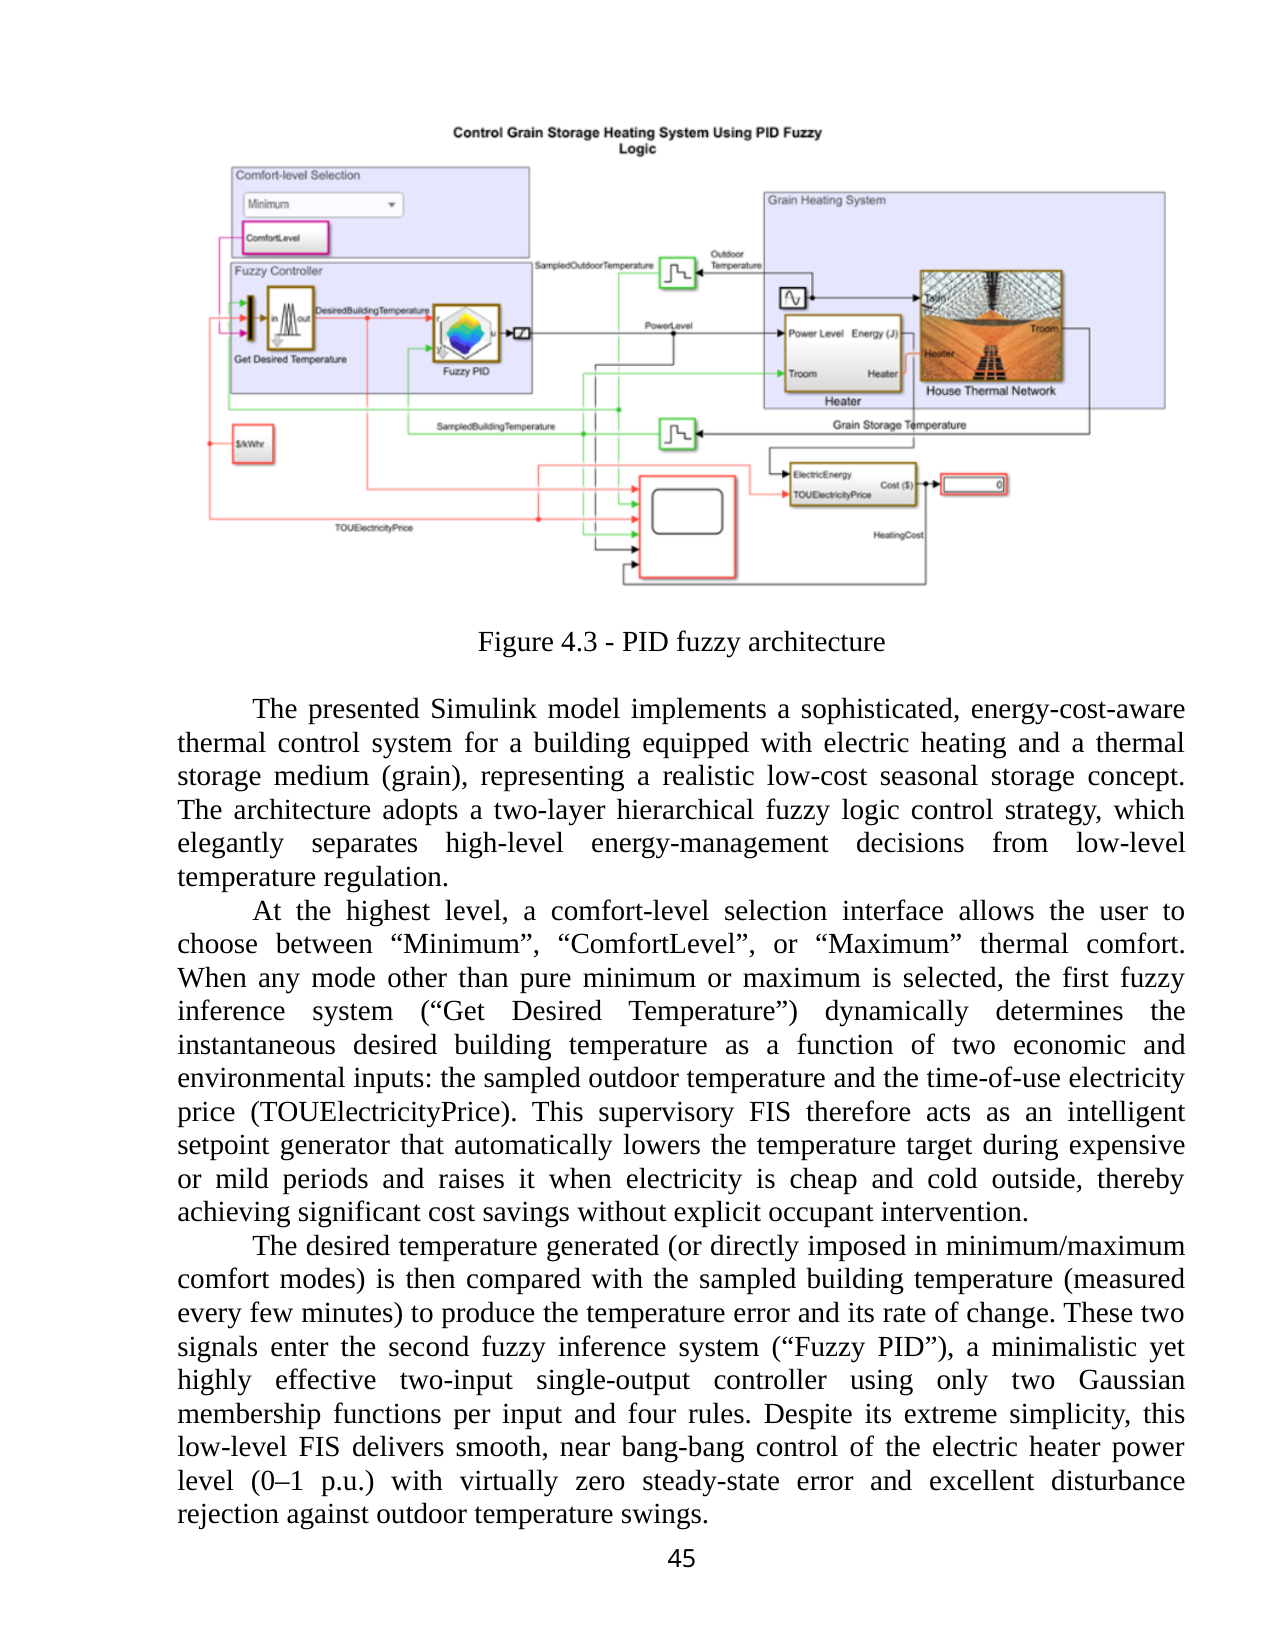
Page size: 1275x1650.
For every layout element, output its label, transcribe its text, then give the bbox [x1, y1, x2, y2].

text The desired temperature generated (or directly imposed in minimum/maximum comfort modes) is then compared with the sampled building temperature (measured every few minutes) to produce the temperature error and its rate of change. These two signals enter the second fuzzy inference system (“Fuzzy PID”), a minimalistic yet highly effective two-input single-output controller using only two Gaussian membership functions per input and four rules. Despite its extreme simplicity, this low-level FIS delivers smooth, near bang-bang control of the electric heater power level (0–1 p.u.) with virtually zero steady-state error and excellent disturbance rejection against outdoor temperature swings. [177, 1228, 1186, 1530]
picture [186, 118, 1178, 625]
text At the highest level, a comfort-level selection interface allows the user to choose between “Minimum”, “ComfortLevel”, or “Maximum” thermal comfort. When any mode other than pure minimum or maximum is selected, the first fuzzy inference system (“Get Desired Temperature”) dynamically determines the instantaneous desired building temperature as a function of two economic and environmental inputs: the sampled outdoor temperature and the time-of-use electricity price (TOUElectricityPrice). This supervisory FIS therefore acts as an intelligent setpoint generator that automatically lowers the temperature target during expensive or mild periods and raises it when electricity is cheap and cold outside, thereby achieving significant cost savings without explicit occupant intervention. [177, 893, 1186, 1228]
text The presented Simulink model implements a sophisticated, energy-cost-aware thermal control system for a building equipped with electric heating and a thermal storage medium (grain), representing a realistic low-cost seasonal storage concept. The architecture adopts a two-layer hierarchical fuzzy logic control strategy, which elegantly separates high-level energy-management decisions from low-level temperature regulation. [177, 691, 1186, 893]
text Figure 4.3 - PID fuzzy architecture [177, 624, 1186, 658]
